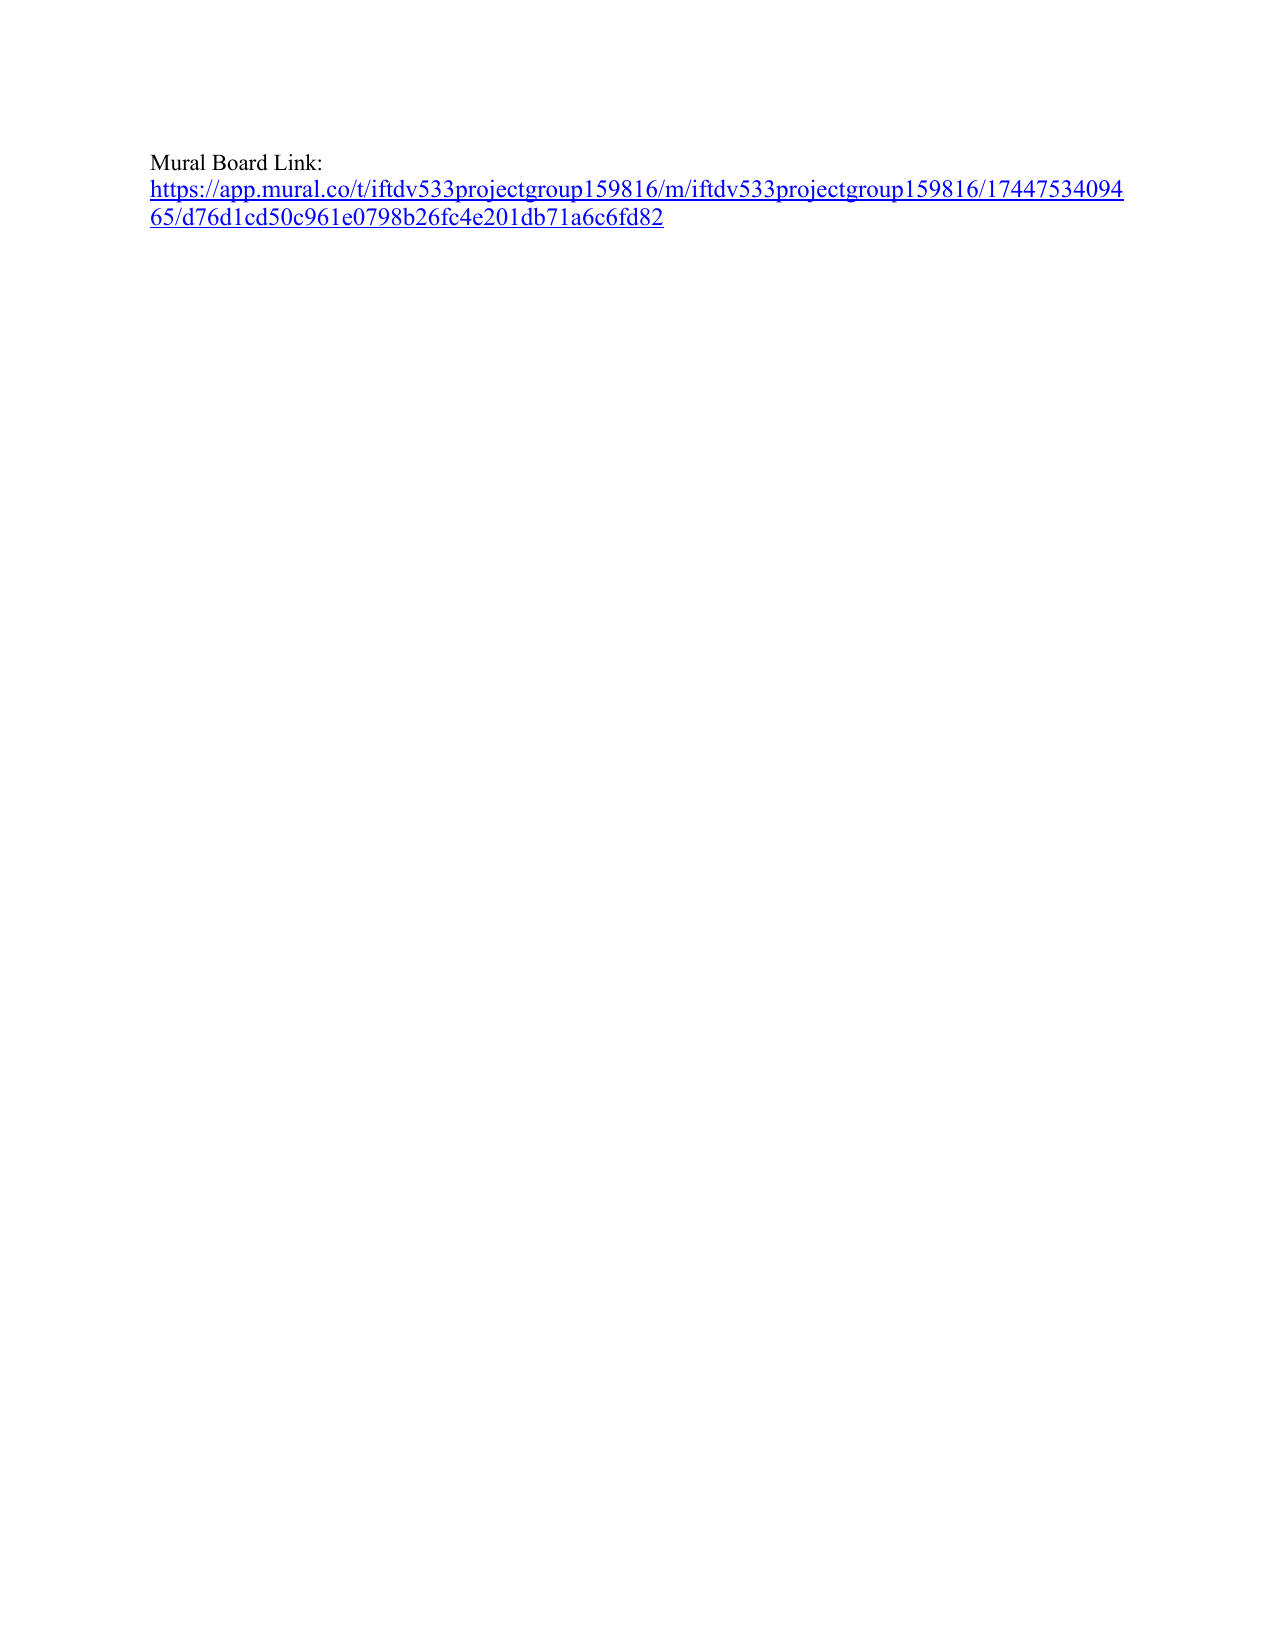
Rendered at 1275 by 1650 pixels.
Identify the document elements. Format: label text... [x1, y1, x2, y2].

text Mural Board Link: https://app.mural.co/t/iftdv533projectgroup159816/m/iftdv533projectgroup159816/1744753409465/d76d1cd50c961e0798b26fc4e201db71a6c6fd82 [150, 150, 1125, 231]
